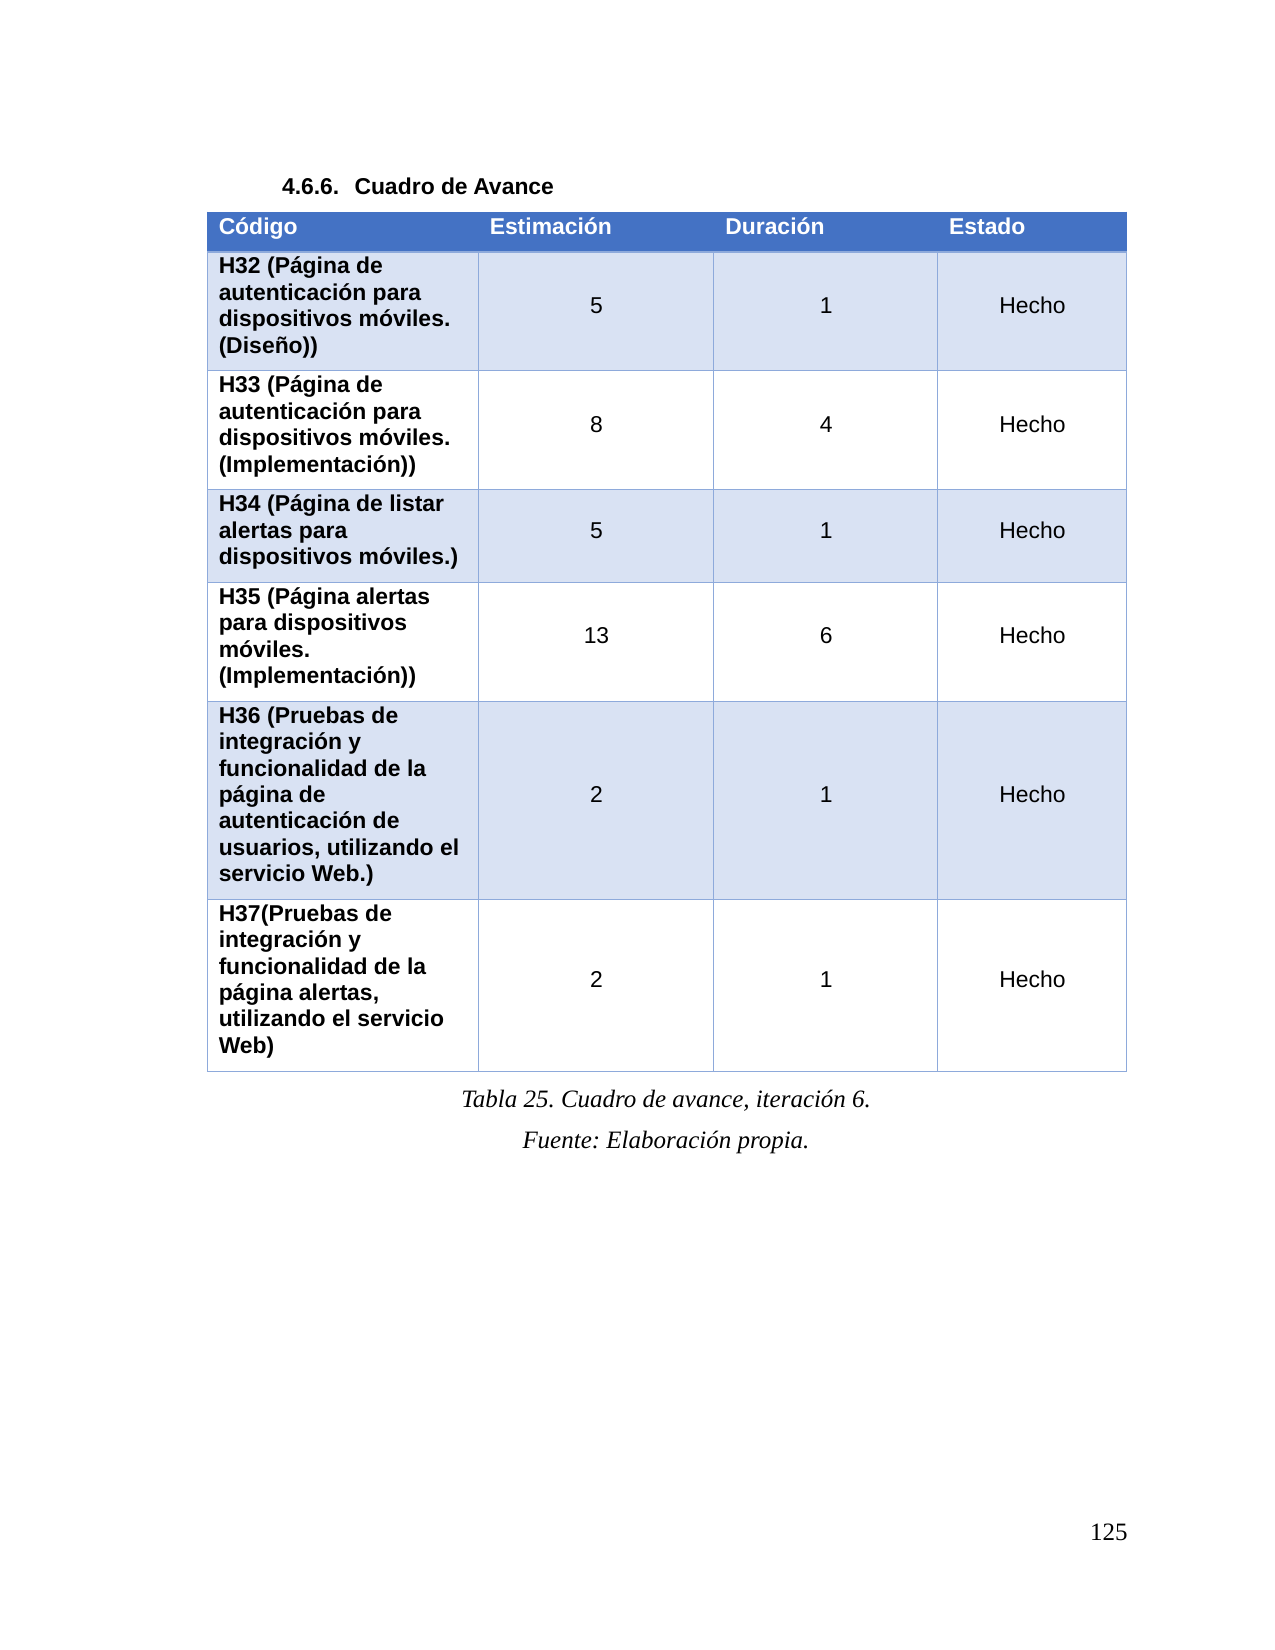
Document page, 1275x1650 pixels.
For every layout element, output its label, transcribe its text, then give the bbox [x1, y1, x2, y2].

table_cell 8 [479, 371, 713, 489]
table_cell H36 (Pruebas de integración y funcionalidad de la página de autenticación de usuarios, utilizando el servicio Web.) [208, 702, 478, 899]
table_cell 6 [714, 583, 937, 701]
table_cell 1 [714, 900, 937, 1071]
table_cell 5 [479, 253, 713, 370]
table_cell H34 (Página de listar alertas para dispositivos móviles.) [208, 490, 478, 582]
table_cell H37(Pruebas de integración y funcionalidad de la página alertas, utilizando el servicio Web) [208, 900, 478, 1071]
table_cell 1 [714, 253, 937, 370]
table_cell Hecho [938, 253, 1126, 370]
table_cell Hecho [938, 900, 1126, 1071]
table_cell H32 (Página de autenticación para dispositivos móviles. (Diseño)) [208, 253, 478, 370]
table_header Duración [714, 213, 938, 251]
table_header Estado [938, 213, 1126, 251]
table_header Código [208, 213, 478, 251]
table_header Estimación [478, 213, 714, 251]
table_cell Hecho [938, 371, 1126, 489]
table_cell 2 [479, 702, 713, 899]
table_cell Hecho [938, 583, 1126, 701]
table_cell Hecho [938, 702, 1126, 899]
table_cell 1 [714, 702, 937, 899]
text Fuente: Elaboración propia. [207, 1125, 1127, 1154]
table_cell 2 [479, 900, 713, 1071]
table_cell H35 (Página alertas para dispositivos móviles. (Implementación)) [208, 583, 478, 701]
table_cell 13 [479, 583, 713, 701]
table_cell Hecho [938, 490, 1126, 582]
table_cell 4 [714, 371, 937, 489]
table_cell H33 (Página de autenticación para dispositivos móviles. (Implementación)) [208, 371, 478, 489]
table_cell 5 [479, 490, 713, 582]
text Tabla 25. Cuadro de avance, iteración 6. [207, 1084, 1127, 1113]
table_cell 1 [714, 490, 937, 582]
subtitle Cuadro de Avance [282, 173, 1127, 199]
